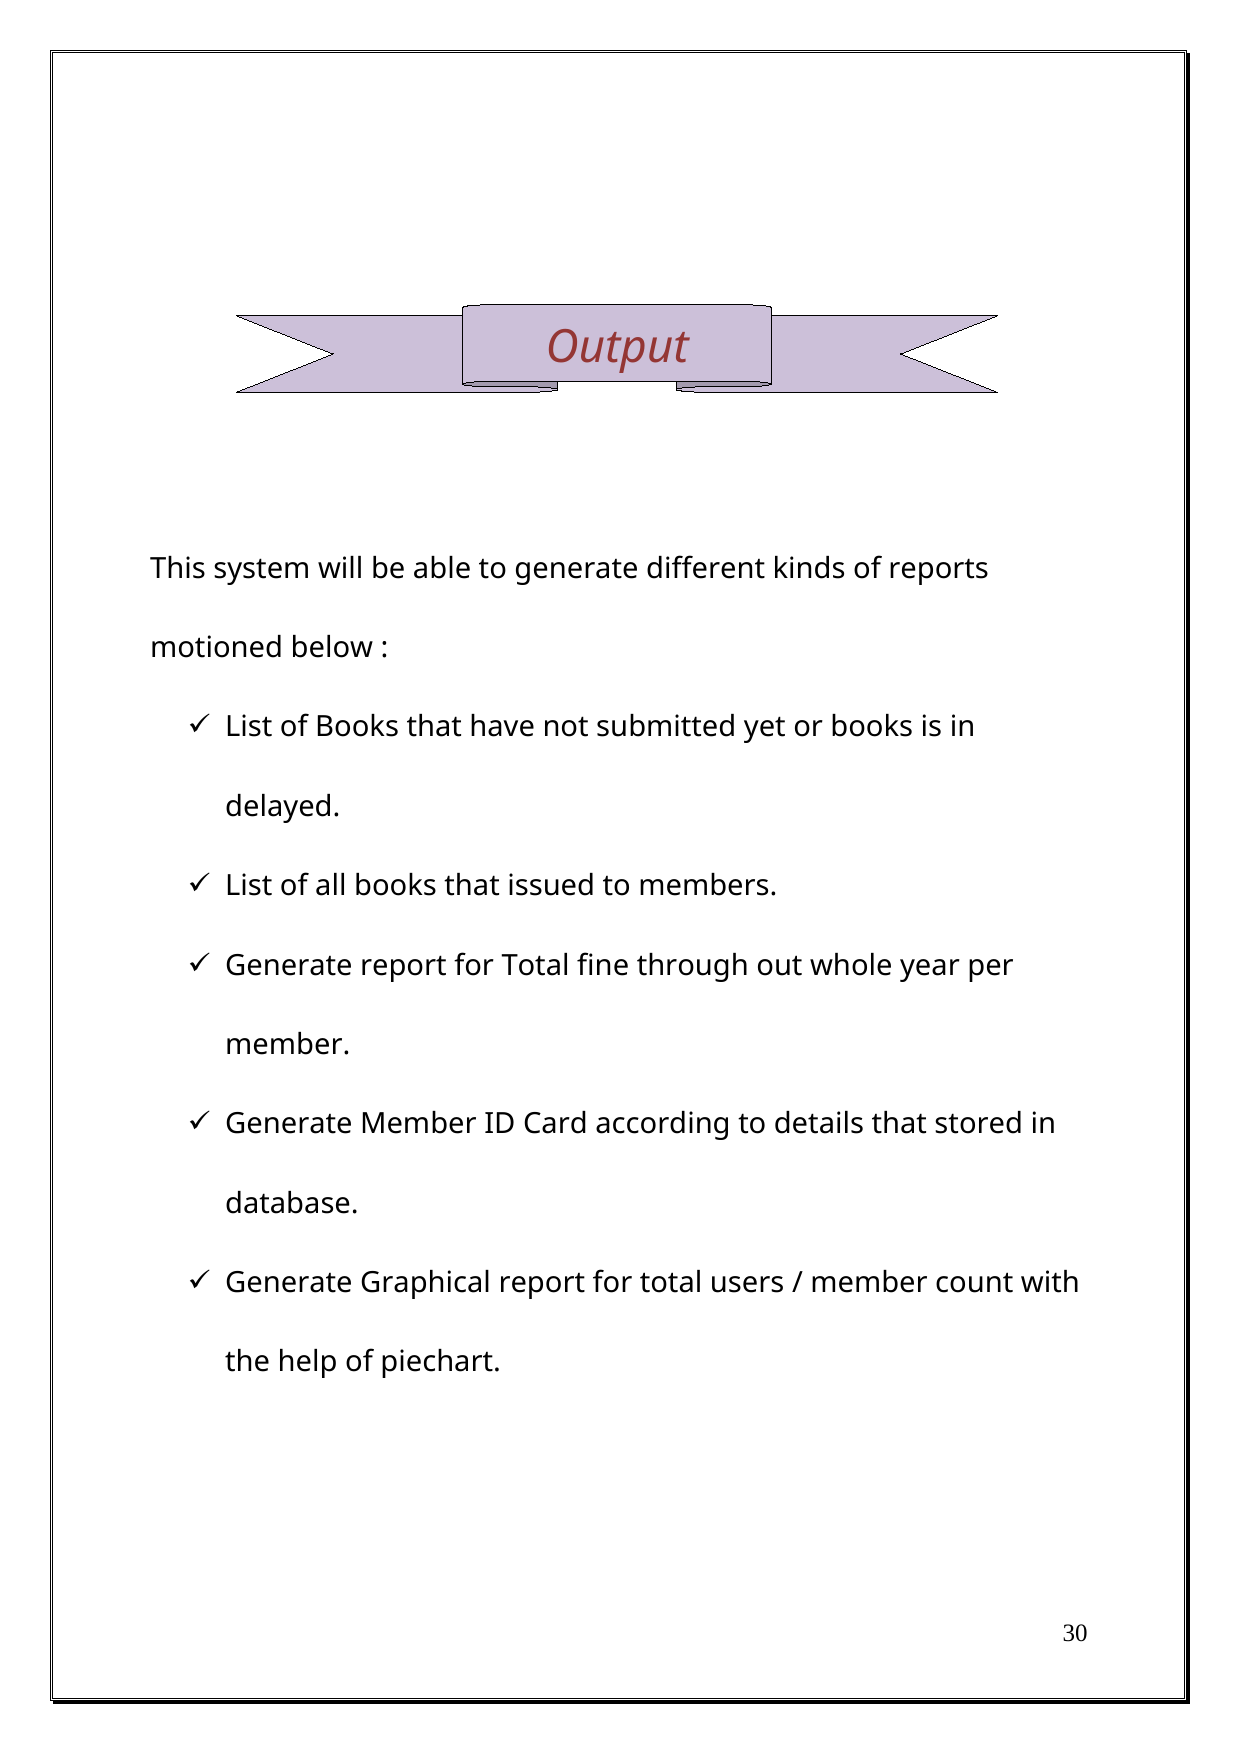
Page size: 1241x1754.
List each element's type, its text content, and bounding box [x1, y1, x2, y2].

list Generate Graphical report for total users / member count with the help of piechart. [187, 1261, 1087, 1380]
list List of Books that have not submitted yet or books is in delayed. [187, 706, 1087, 825]
list Generate report for Total fine through out whole year per member. [187, 944, 1087, 1063]
list Generate Member ID Card according to details that stored in database. [187, 1102, 1087, 1222]
text This system will be able to generate different kinds of reports motioned below : [150, 547, 1087, 666]
list List of all books that issued to members. [187, 864, 1087, 904]
